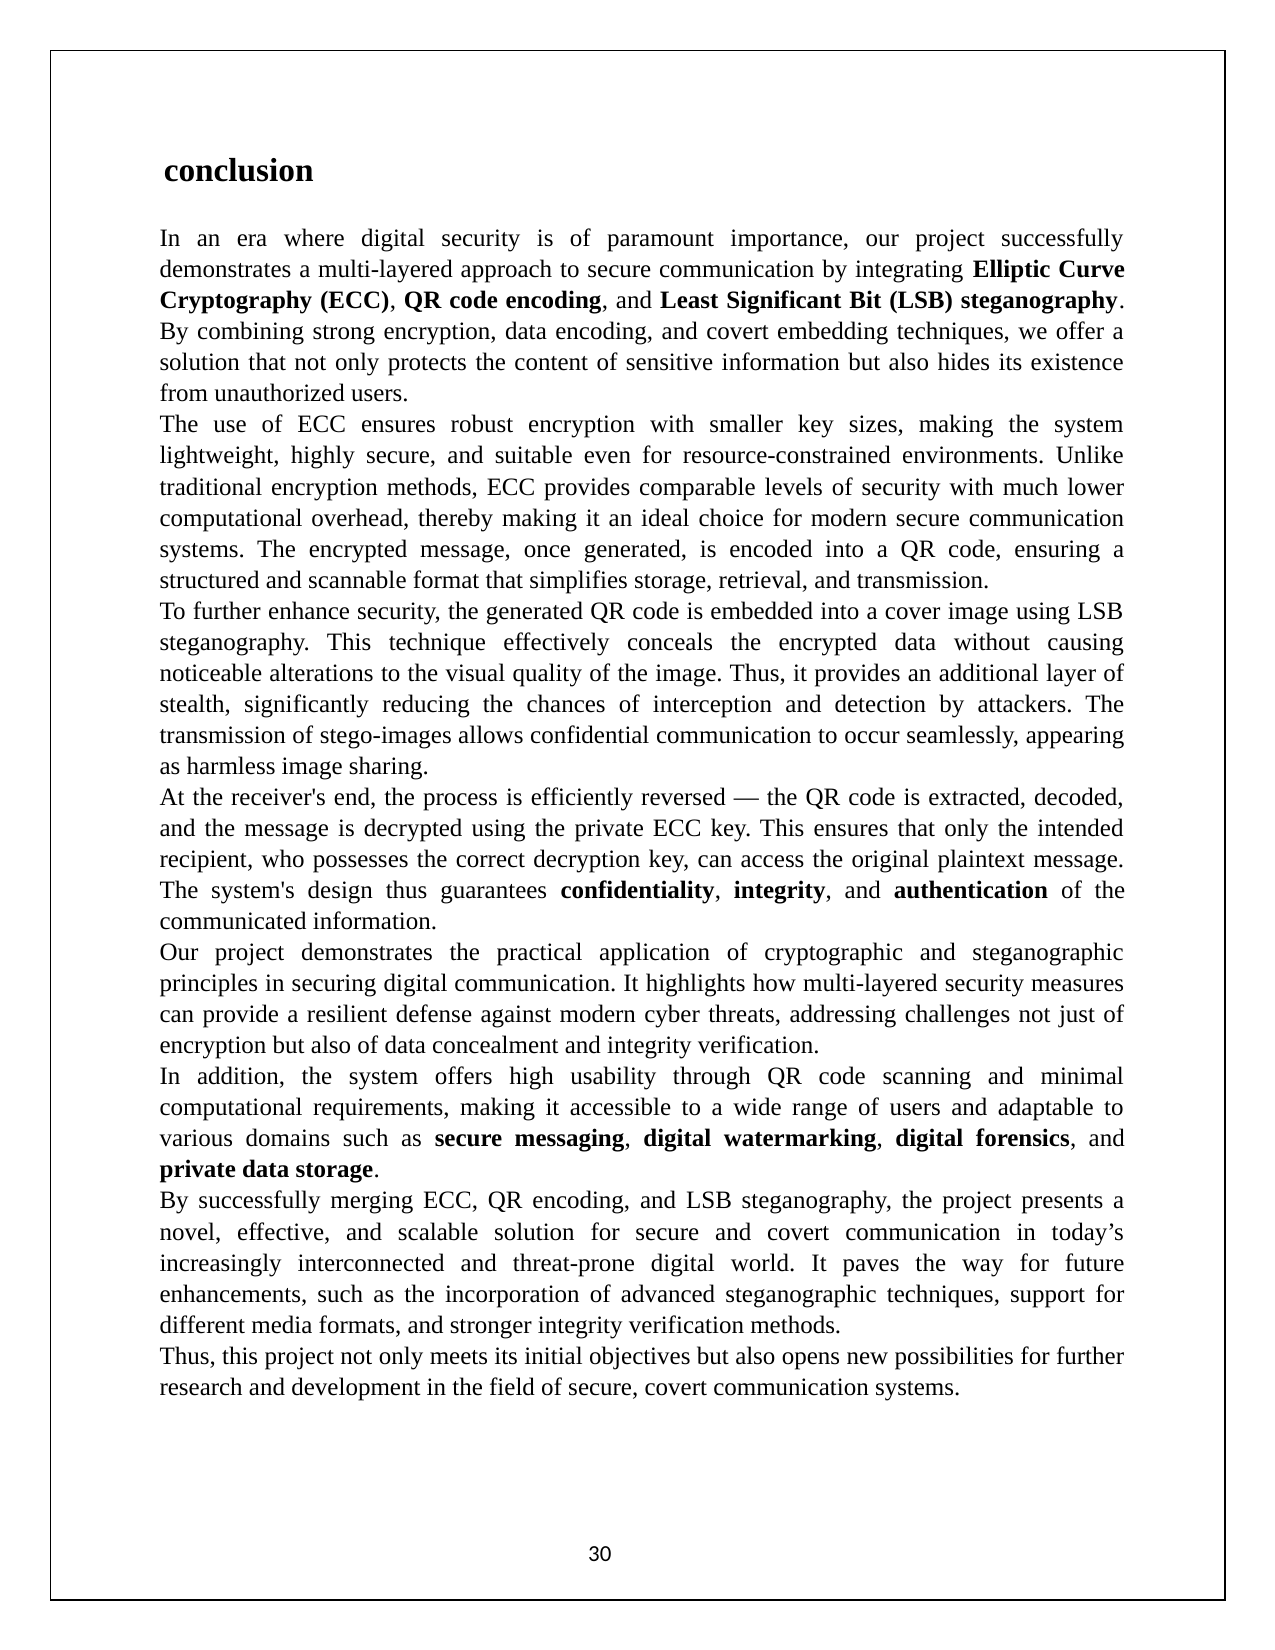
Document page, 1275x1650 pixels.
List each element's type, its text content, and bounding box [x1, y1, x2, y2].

text By successfully merging ECC, QR encoding, and LSB steganography, the project presents a novel, effective, and scalable solution for secure and covert communication in today’s increasingly interconnected and threat-prone digital world. It paves the way for future enhancements, such as the incorporation of advanced steganographic techniques, support for different media formats, and stronger integrity verification methods. [159, 1186, 1125, 1338]
text In an era where digital security is of paramount importance, our project successfully demonstrates a multi-layered approach to secure communication by integrating Elliptic Curve Cryptography (ECC), QR code encoding, and Least Significant Bit (LSB) steganography. By combining strong encryption, data encoding, and covert embedding techniques, we offer a solution that not only protects the content of sensitive information but also hides its existence from unauthorized users. [159, 223, 1125, 407]
text conclusion [150, 150, 1112, 188]
text The use of ECC ensures robust encryption with smaller key sizes, making the system lightweight, highly secure, and suitable even for resource-constrained environments. Unlike traditional encryption methods, ECC provides comparable levels of security with much lower computational overhead, thereby making it an ideal choice for modern secure communication systems. The encrypted message, once generated, is encoded into a QR code, ensuring a structured and scannable format that simplifies storage, retrieval, and transmission. [159, 409, 1125, 593]
text Thus, this project not only meets its initial objectives but also opens new possibilities for further research and development in the field of secure, covert communication systems. [159, 1341, 1125, 1401]
text To further enhance security, the generated QR code is embedded into a cover image using LSB steganography. This technique effectively conceals the encrypted data without causing noticeable alterations to the visual quality of the image. Thus, it provides an additional layer of stealth, significantly reducing the chances of interception and detection by attackers. The transmission of stego-images allows confidential communication to occur seamlessly, appearing as harmless image sharing. [159, 596, 1125, 780]
text At the receiver's end, the process is efficiently reversed — the QR code is extracted, decoded, and the message is decrypted using the private ECC key. This ensures that only the intended recipient, who possesses the correct decryption key, can access the original plaintext message. The system's design thus guarantees confidentiality, integrity, and authentication of the communicated information. [159, 782, 1125, 935]
text Our project demonstrates the practical application of cryptographic and steganographic principles in securing digital communication. It highlights how multi-layered security measures can provide a resilient defense against modern cyber threats, addressing challenges not just of encryption but also of data concealment and integrity verification. [159, 937, 1125, 1059]
text In addition, the system offers high usability through QR code scanning and minimal computational requirements, making it accessible to a wide range of users and adaptable to various domains such as secure messaging, digital watermarking, digital forensics, and private data storage. [159, 1061, 1125, 1183]
